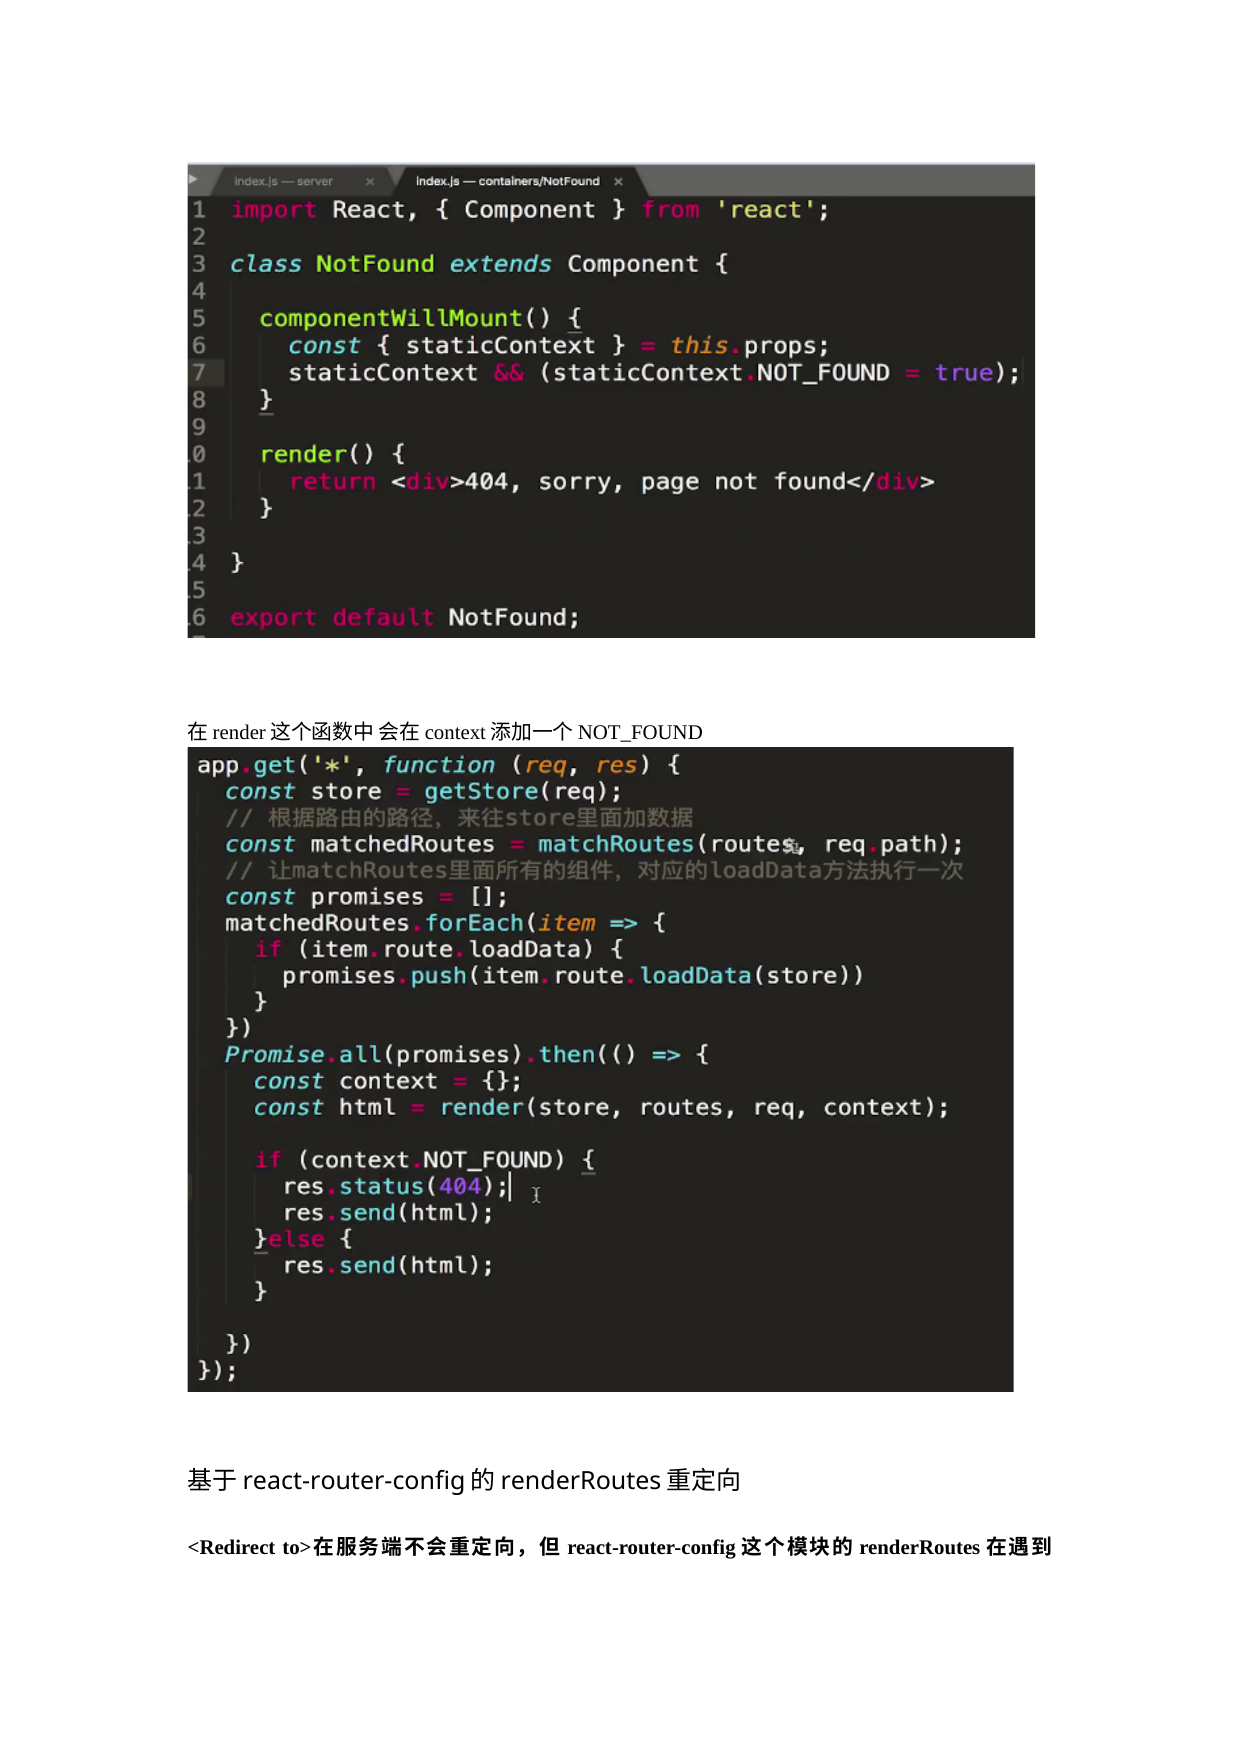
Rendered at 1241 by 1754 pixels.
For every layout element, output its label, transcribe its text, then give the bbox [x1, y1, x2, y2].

text 在render这个函数中 会在context添加一个NOT_FOUND [187, 714, 1053, 747]
subtitle 基于react-router-config的renderRoutes重定向 [187, 1446, 1053, 1511]
picture [187, 747, 1014, 1392]
picture [187, 162, 1035, 638]
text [187, 1529, 1053, 1561]
